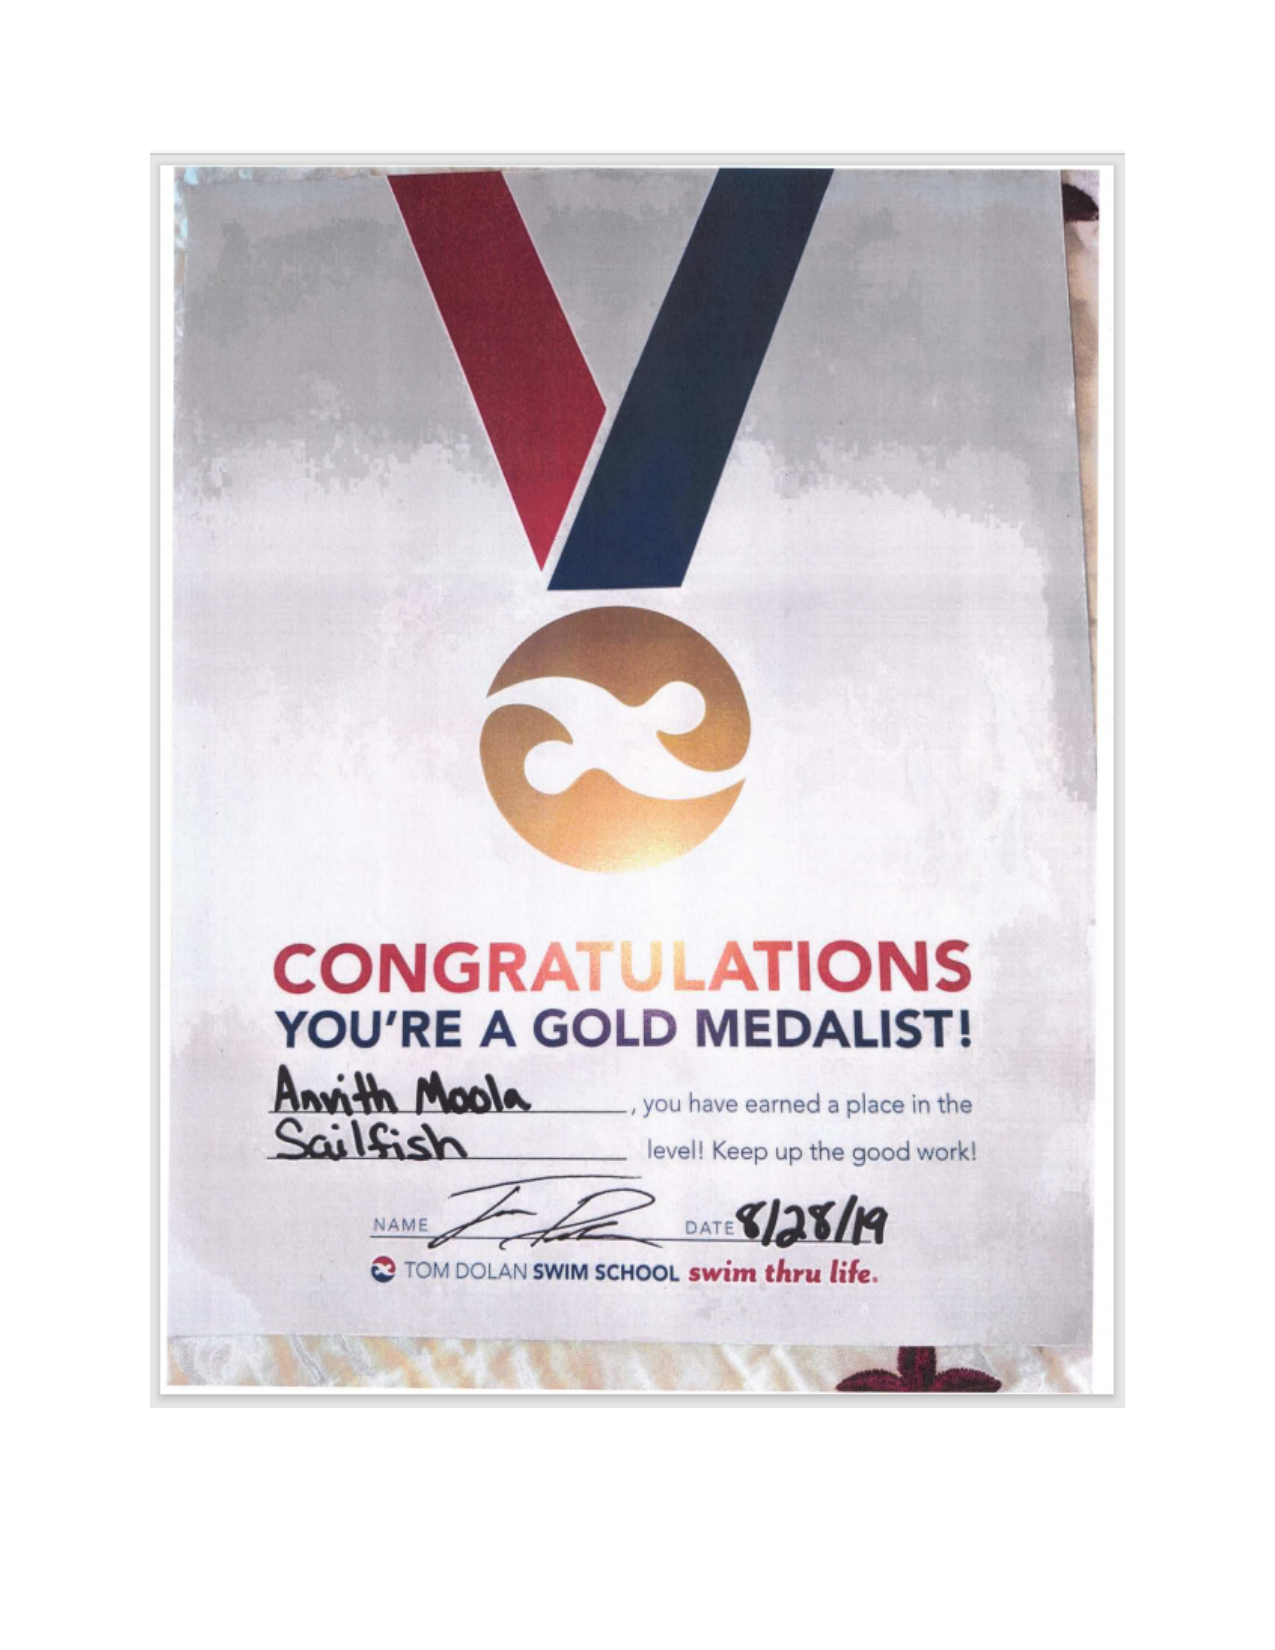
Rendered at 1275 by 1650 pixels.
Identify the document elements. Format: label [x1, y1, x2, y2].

picture [150, 150, 1125, 1408]
